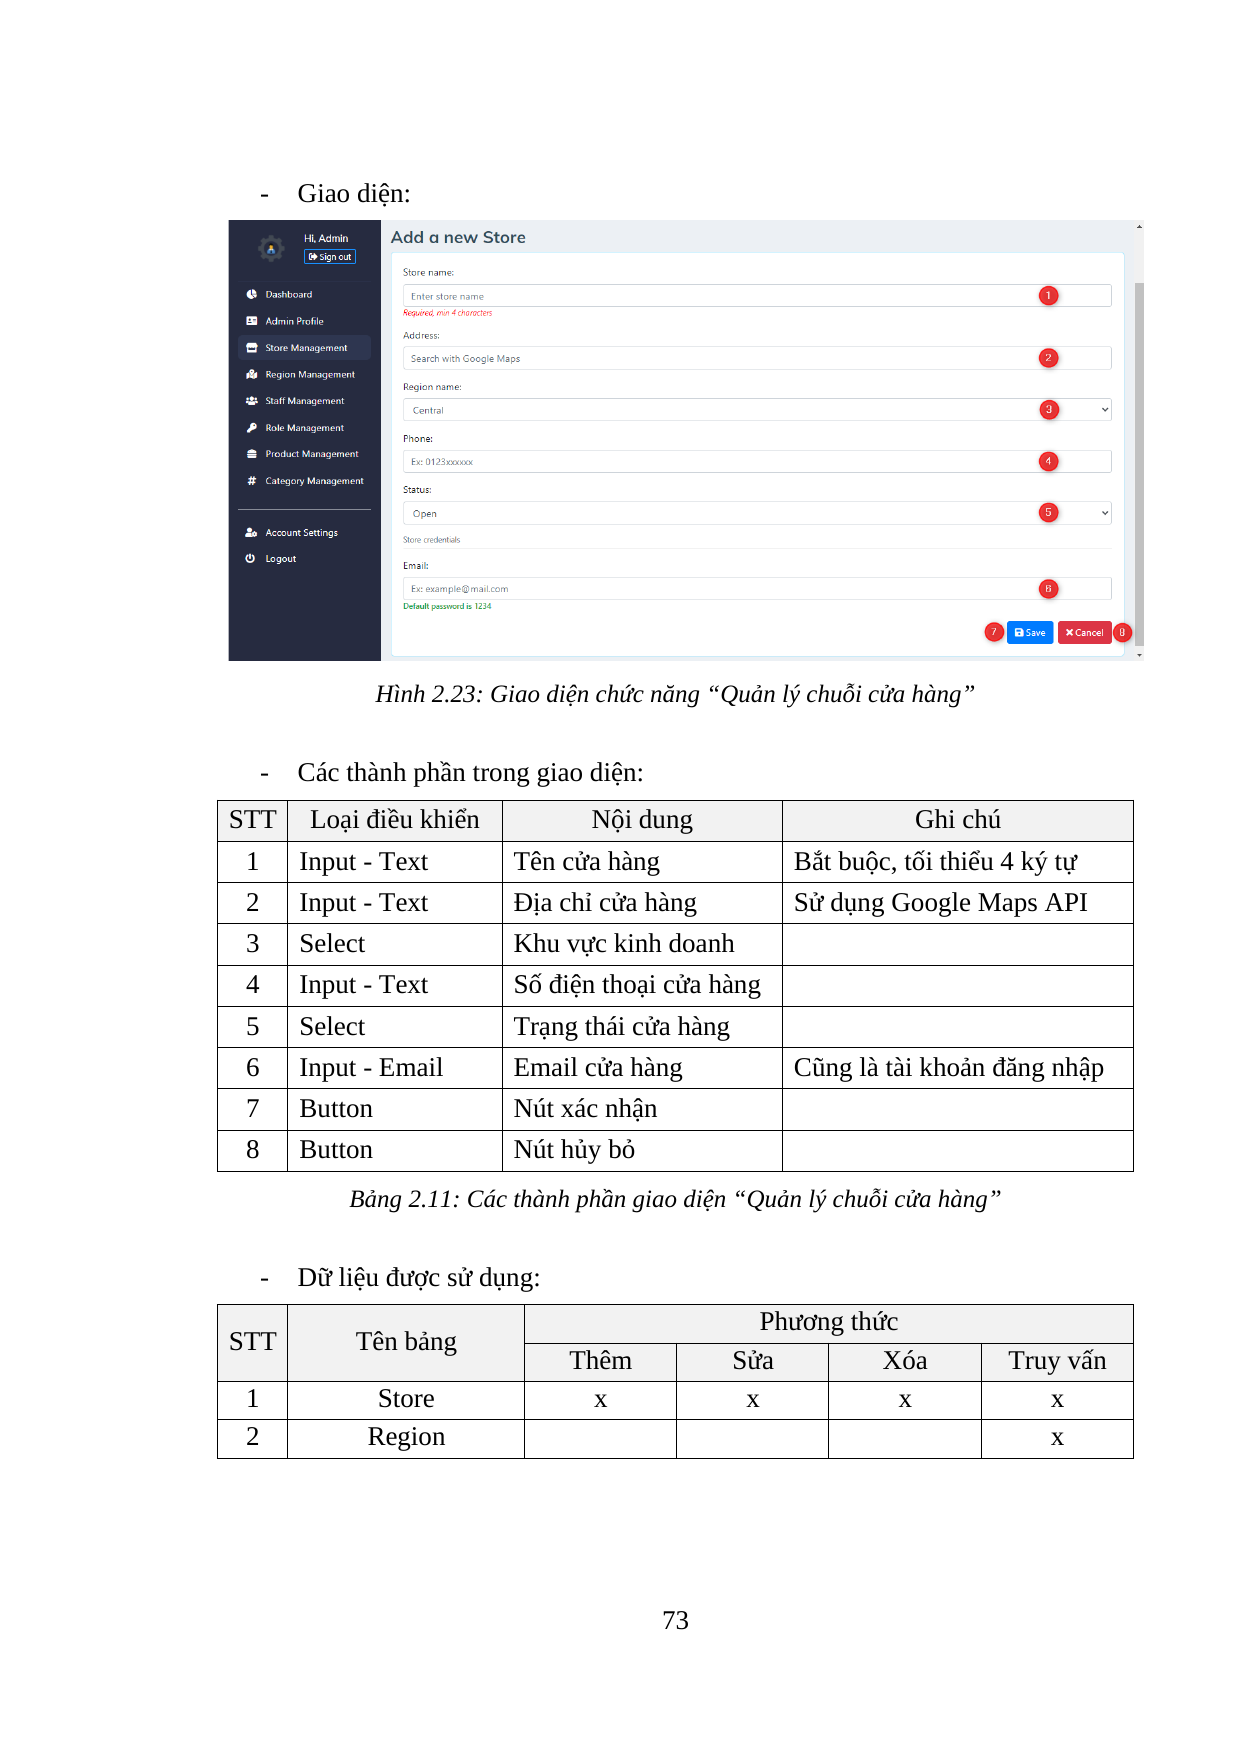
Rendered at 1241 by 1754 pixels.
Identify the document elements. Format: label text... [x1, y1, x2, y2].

table_cell [677, 1420, 828, 1458]
table_cell 5 [218, 1007, 287, 1047]
table_cell Khu vực kinh doanh [503, 924, 782, 964]
table_cell 7 [218, 1089, 287, 1129]
list Dữ liệu được sử dụng: [260, 1261, 1122, 1292]
table_cell x [829, 1382, 981, 1419]
table_cell 6 [218, 1048, 287, 1088]
table_cell Select [288, 1007, 502, 1047]
table_cell Số điện thoại cửa hàng [503, 966, 782, 1006]
table_cell Truy vấn [982, 1344, 1133, 1381]
table_cell 2 [218, 1420, 287, 1458]
table_cell Select [288, 924, 502, 964]
table_cell Store [288, 1382, 524, 1419]
table_cell Trạng thái cửa hàng [503, 1007, 782, 1047]
table_cell x [677, 1382, 828, 1419]
table_cell 1 [218, 842, 287, 882]
table_cell x [525, 1382, 676, 1419]
table_cell Input - Text [288, 842, 502, 882]
table_cell Input - Email [288, 1048, 502, 1088]
table_cell [783, 1089, 1133, 1129]
table_cell Input - Text [288, 966, 502, 1006]
table_cell x [982, 1420, 1133, 1458]
table_cell Sử dụng Google Maps API [783, 883, 1133, 923]
table_cell Sửa [677, 1344, 828, 1381]
table_header Ghi chú [783, 801, 1133, 841]
table_cell 4 [218, 966, 287, 1006]
table_cell Input - Text [288, 883, 502, 923]
table_cell 3 [218, 924, 287, 964]
table_cell Button [288, 1089, 502, 1129]
text Hình 2.23: Giao diện chức năng “Quản lý chuỗi cửa hàng” [229, 679, 1122, 708]
table_cell [783, 966, 1133, 1006]
table_cell [829, 1420, 981, 1458]
table_cell Region [288, 1420, 524, 1458]
text Bảng 2.11: Các thành phần giao diện “Quản lý chuỗi cửa hàng” [229, 1184, 1122, 1213]
table_cell x [982, 1382, 1133, 1419]
table_header Nội dung [503, 801, 782, 841]
table_cell 1 [218, 1382, 287, 1419]
table_cell Email cửa hàng [503, 1048, 782, 1088]
list Giao diện: [260, 177, 1122, 208]
table_cell [783, 1131, 1133, 1171]
table_cell Cũng là tài khoản đăng nhập [783, 1048, 1133, 1088]
picture [228, 220, 1144, 661]
table_cell Tên cửa hàng [503, 842, 782, 882]
table_header Loại điều khiển [288, 801, 502, 841]
table_cell [783, 924, 1133, 964]
table_cell Thêm [525, 1344, 676, 1381]
table_cell [783, 1007, 1133, 1047]
table_cell Nút xác nhận [503, 1089, 782, 1129]
table_header Phương thức [525, 1305, 1133, 1343]
table_cell [525, 1420, 676, 1458]
table_cell Xóa [829, 1344, 981, 1381]
table_cell 2 [218, 883, 287, 923]
table_cell Bắt buộc, tối thiểu 4 ký tự [783, 842, 1133, 882]
table_cell Địa chỉ cửa hàng [503, 883, 782, 923]
table_header STT [218, 801, 287, 841]
table_cell Button [288, 1131, 502, 1171]
table_cell 8 [218, 1131, 287, 1171]
table_cell Nút hủy bỏ [503, 1131, 782, 1171]
table_header STT [218, 1305, 287, 1381]
table_header Tên bảng [288, 1305, 524, 1381]
list Các thành phần trong giao diện: [260, 756, 1122, 787]
